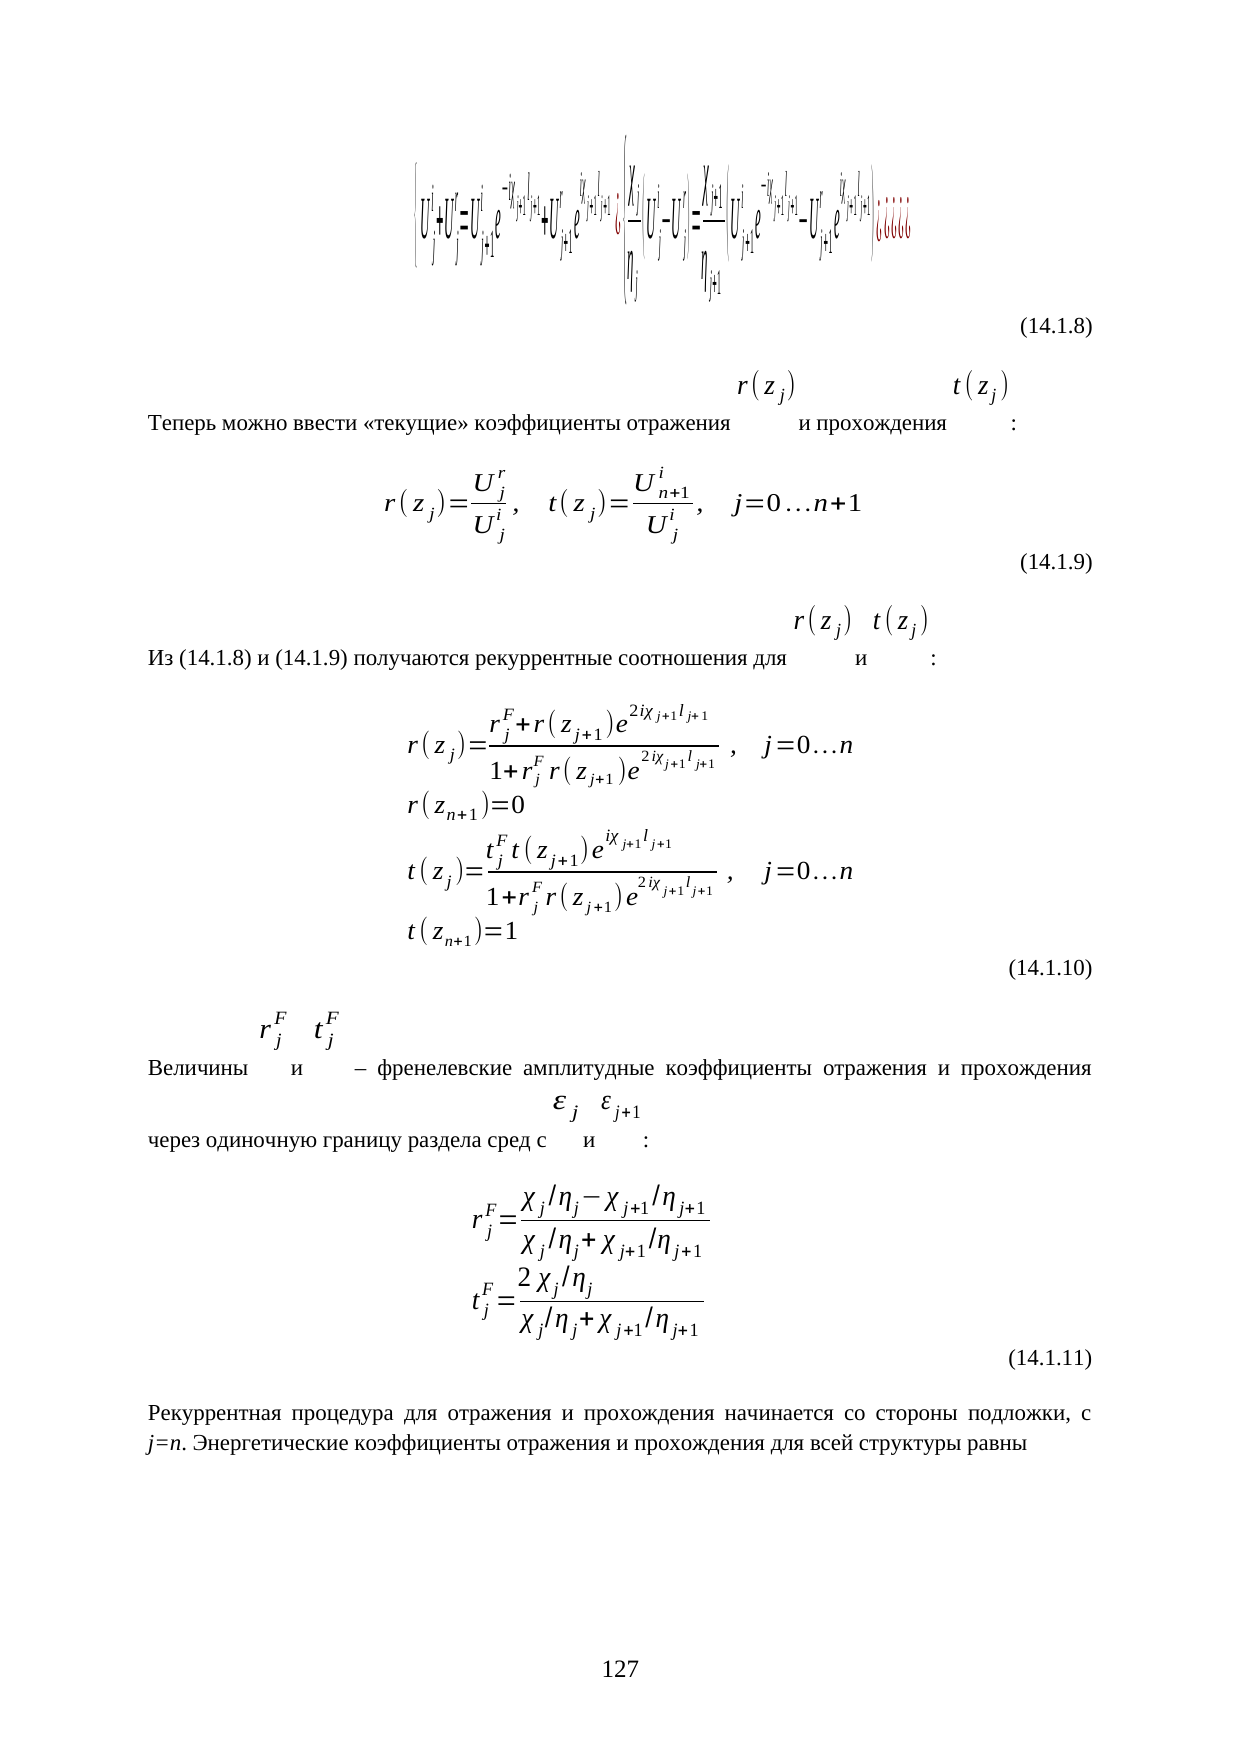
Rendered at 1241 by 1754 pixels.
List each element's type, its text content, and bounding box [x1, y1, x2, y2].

text Величины и – френелевские амплитудные коэффициенты отражения и прохождения через одиночную границу раздела сред с и : [148, 1009, 1093, 1152]
text Из (14.1.8) и (14.1.9) получаются рекуррентные соотношения для и : [148, 603, 1093, 671]
text (14.1.11) [148, 1181, 1093, 1370]
text Теперь можно ввести «текущие» коэффициенты отражения и прохождения : [148, 368, 1093, 436]
text (14.1.8) [148, 133, 1093, 339]
text Рекуррентная процедура для отражения и прохождения начинается со стороны подложки, с j=n. Энергетические коэффициенты отражения и прохождения для всей структуры равны [148, 1399, 1093, 1456]
text (14.1.9) [148, 464, 1093, 574]
text (14.1.10) [148, 699, 1093, 980]
